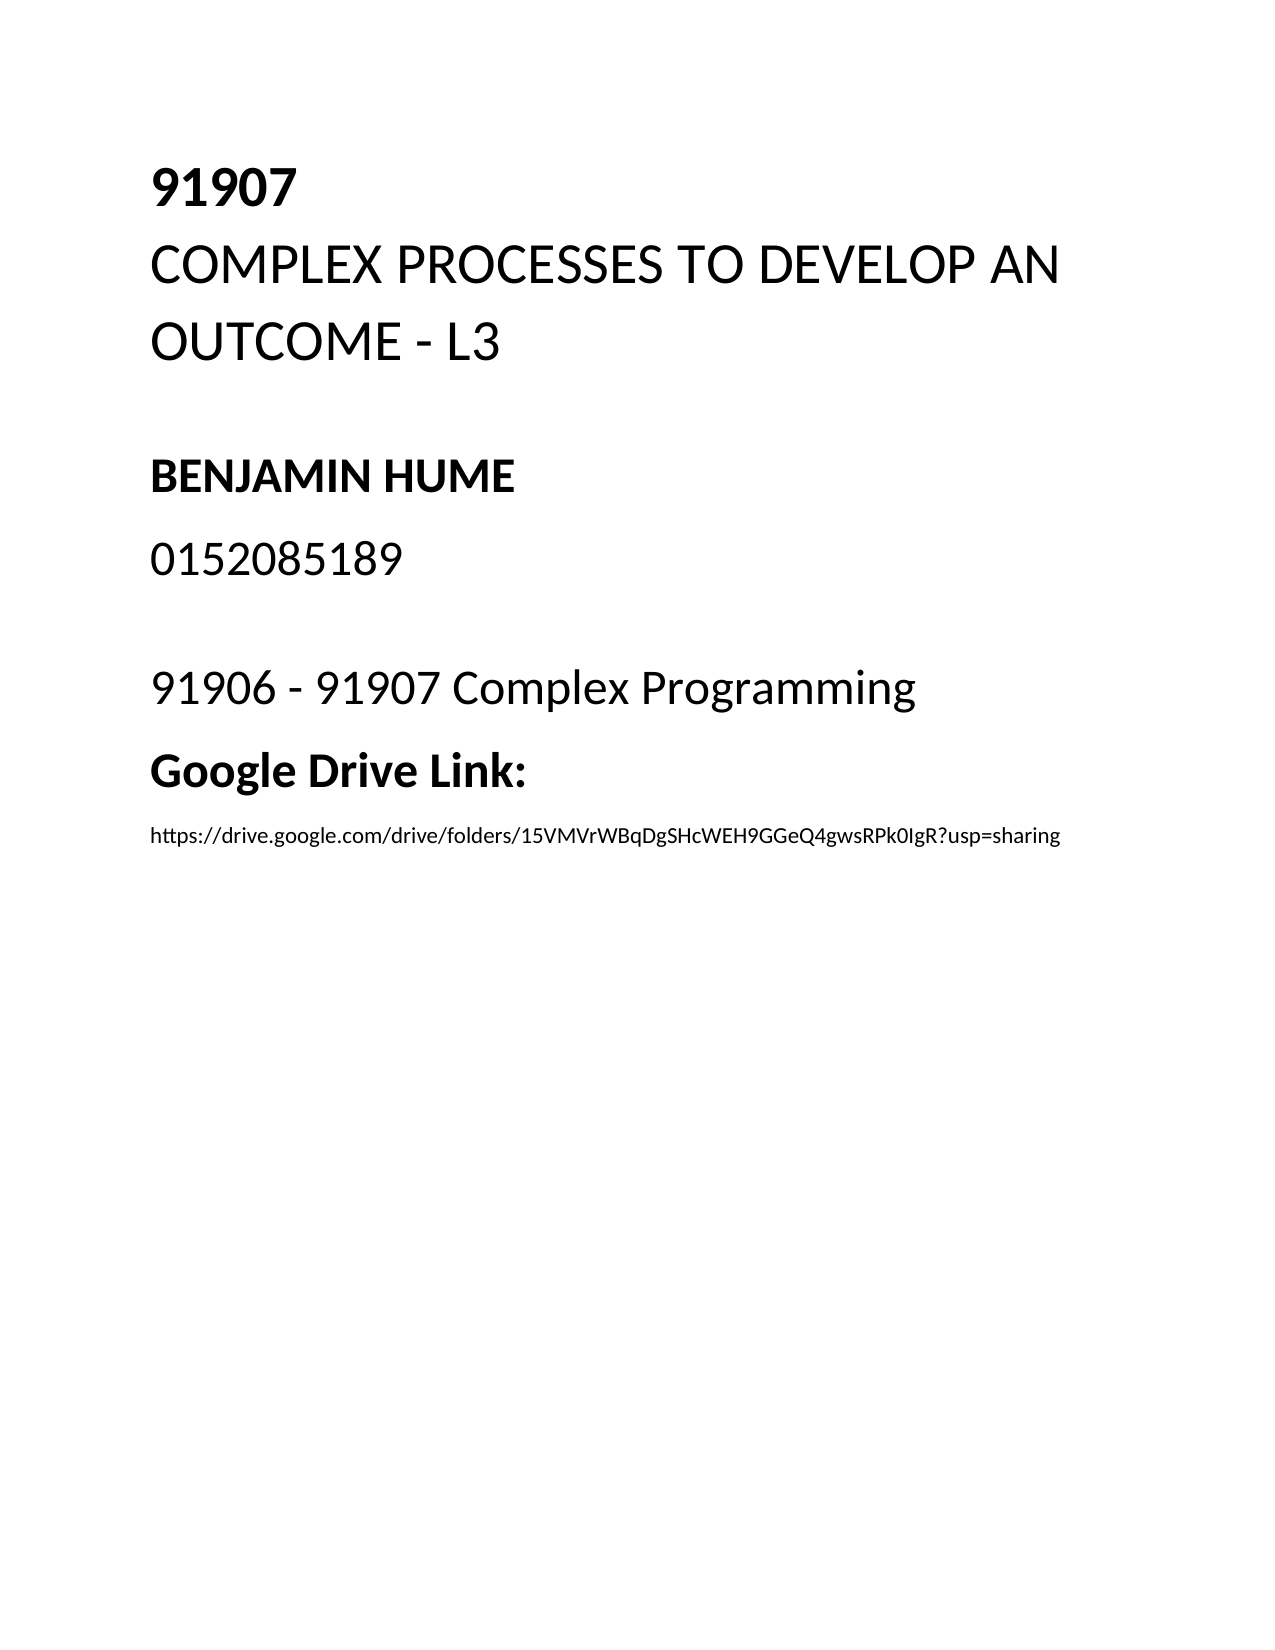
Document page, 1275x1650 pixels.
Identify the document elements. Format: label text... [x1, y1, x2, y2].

text BENJAMIN HUME [150, 444, 1125, 505]
text 91906 - 91907 Complex Programming [150, 656, 1125, 717]
text 91907 COMPLEX PROCESSES TO DEVELOP AN OUTCOME - L3 [150, 150, 1125, 375]
text Google Drive Link: [150, 738, 1125, 799]
text 0152085189 [150, 527, 1125, 588]
text https://drive.google.com/drive/folders/15VMVrWBqDgSHcWEH9GGeQ4gwsRPk0IgR?usp=sharing [150, 821, 1125, 849]
